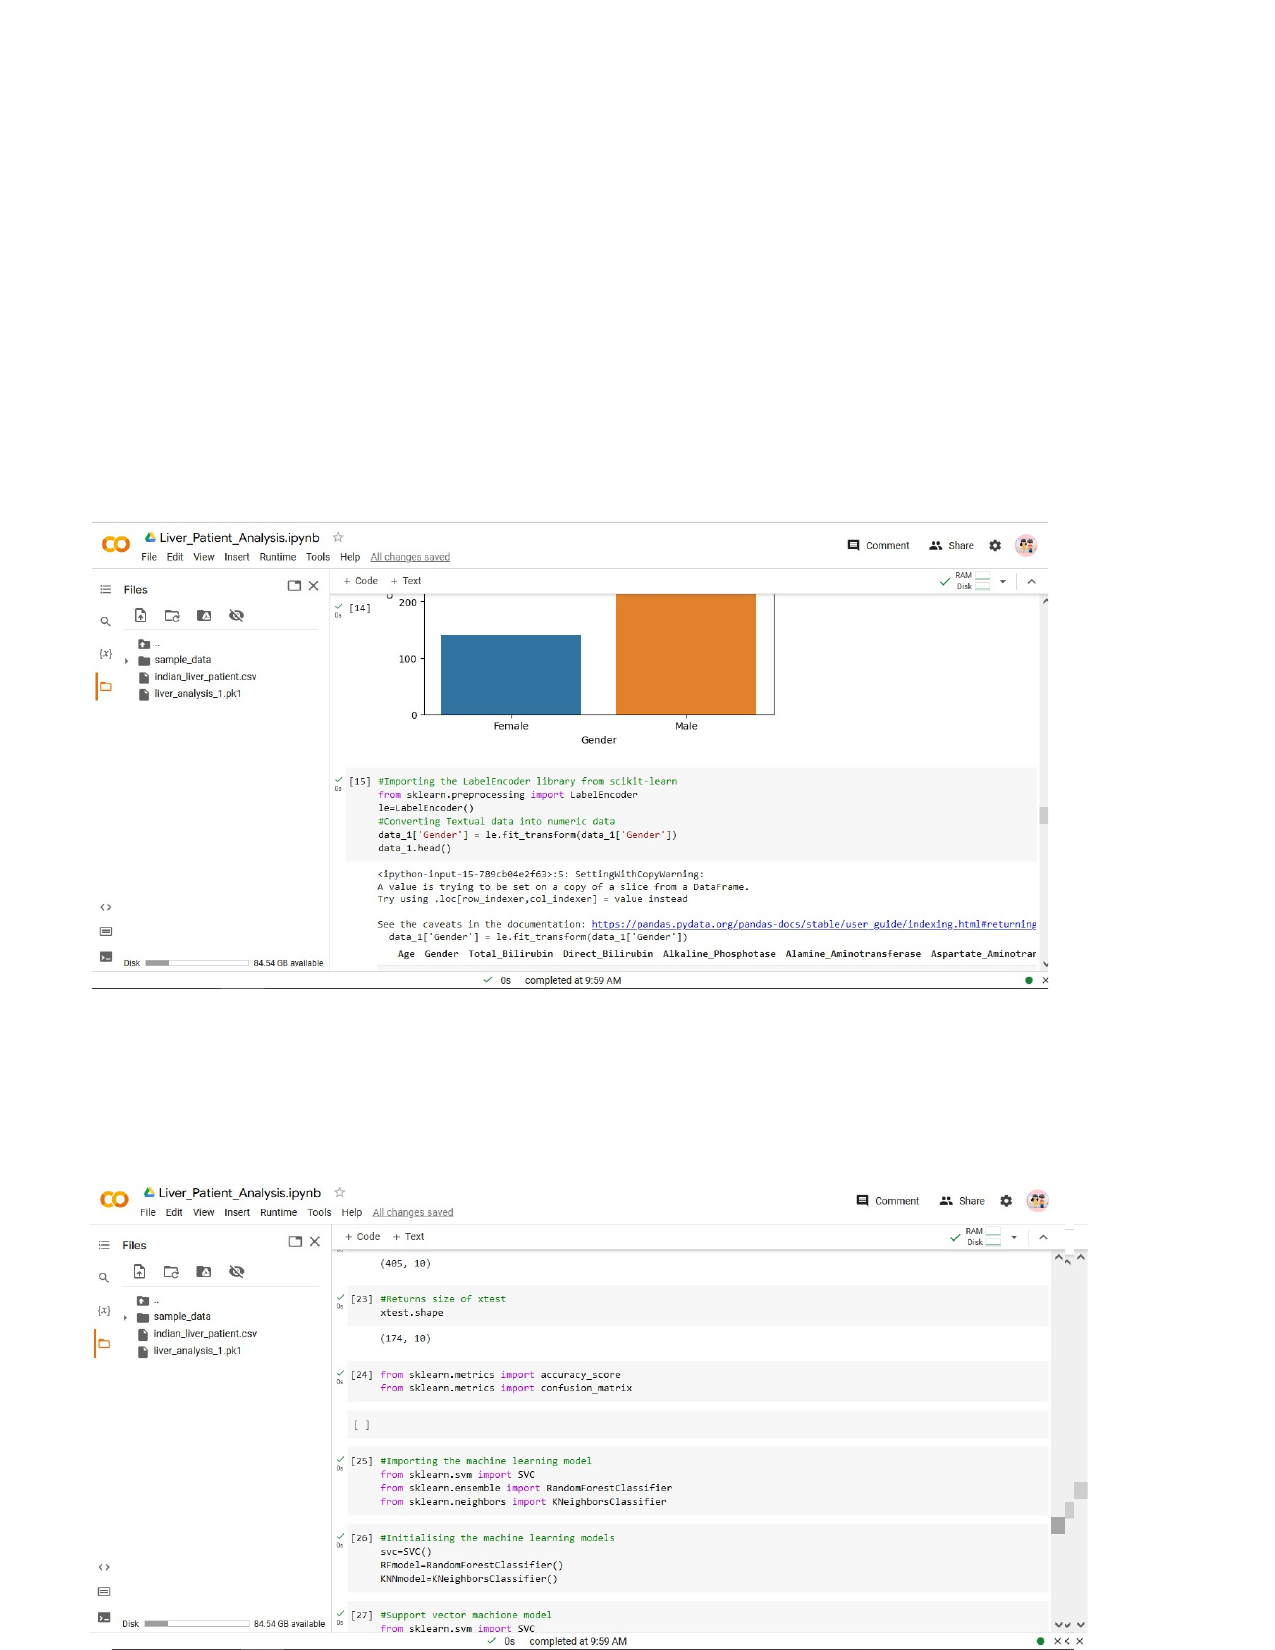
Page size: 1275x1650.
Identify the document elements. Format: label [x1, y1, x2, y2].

picture [111, 935, 1074, 1401]
